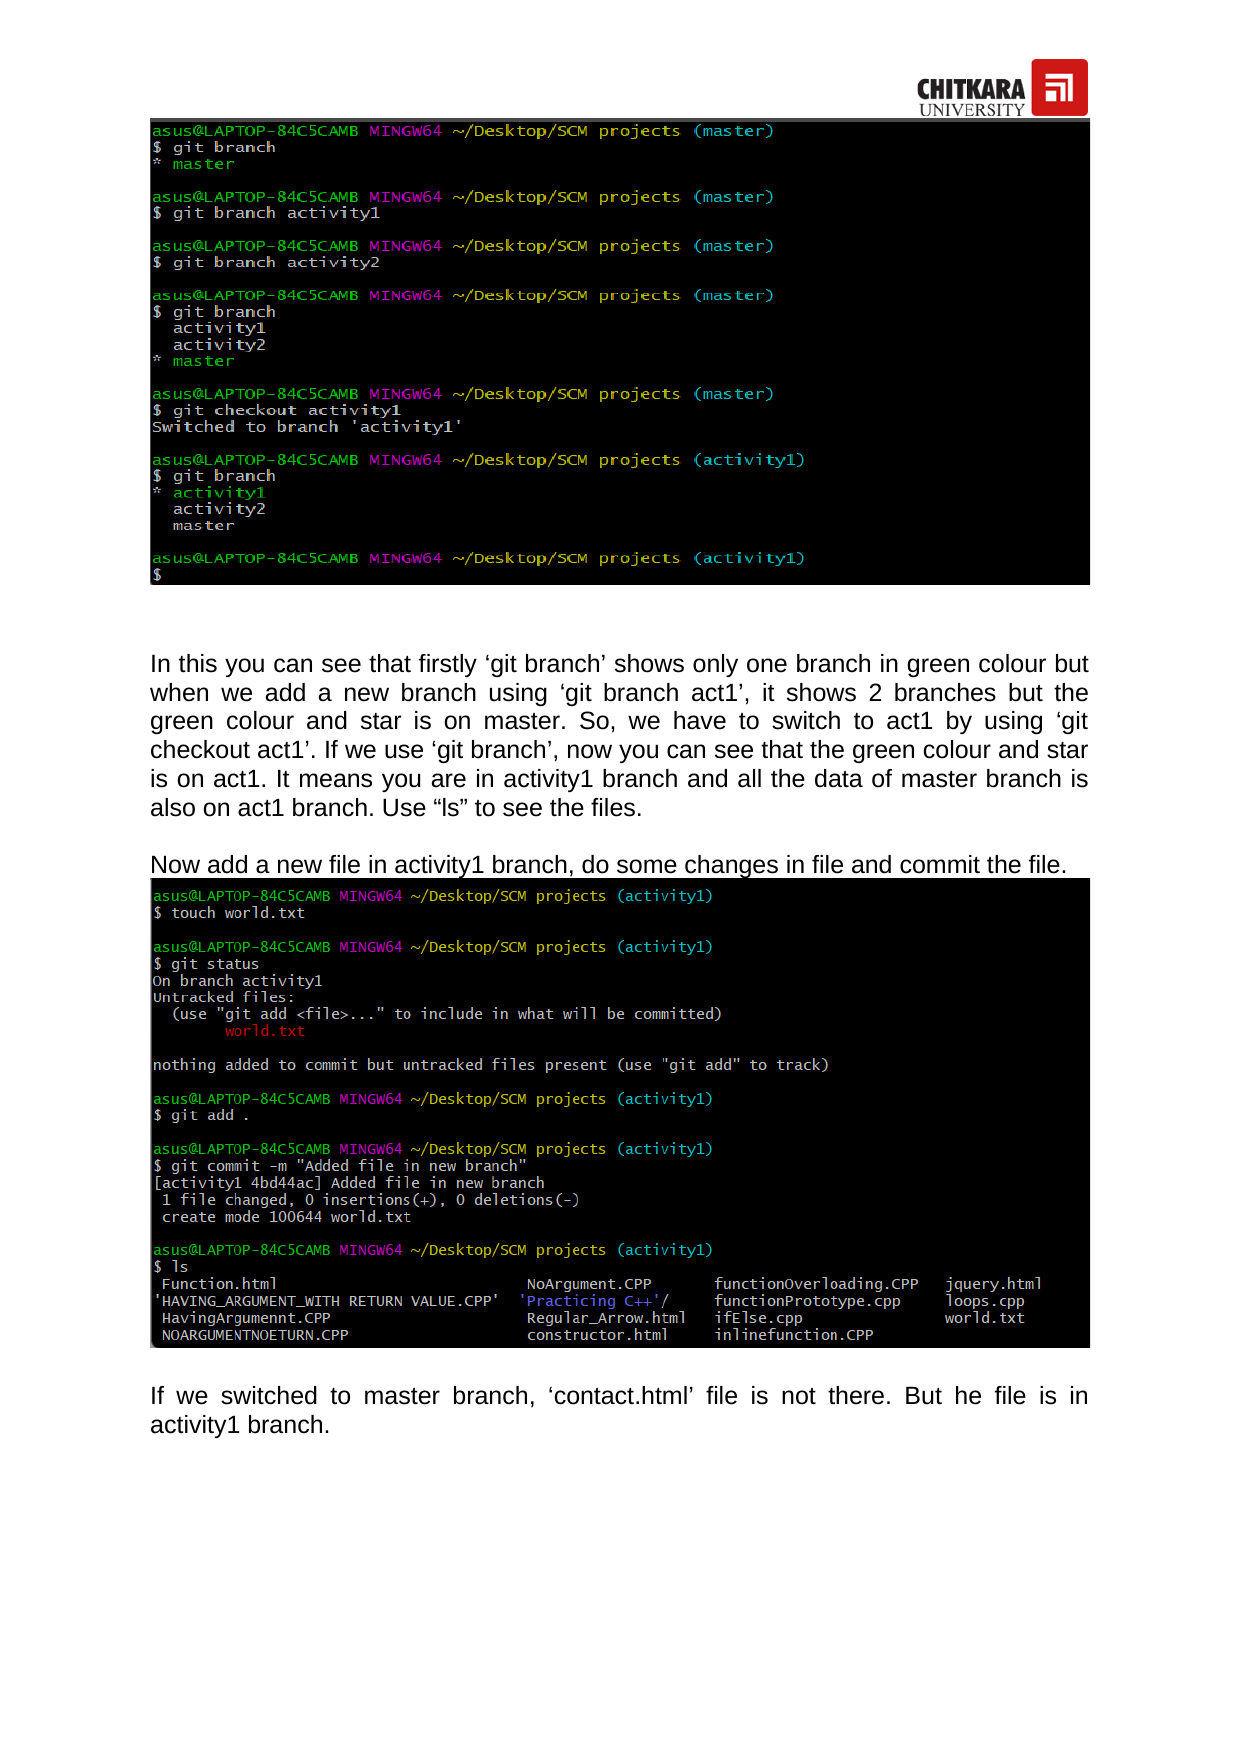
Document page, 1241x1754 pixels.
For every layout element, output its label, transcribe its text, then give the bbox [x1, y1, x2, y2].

text In this you can see that firstly ‘git branch’ shows only one branch in green colour but when we add a new branch using ‘git branch act1’, it shows 2 branches but the green colour and star is on master. So, we have to switch to act1 by using ‘git checkout act1’. If we use ‘git branch’, now you can see that the green colour and star is on act1. It means you are in activity1 branch and all the data of master branch is also on act1 branch. Use “ls” to see the files. [150, 649, 1090, 821]
picture [150, 59, 1091, 585]
text Now add a new file in activity1 branch, do some changes in file and commit the file. [150, 850, 1090, 878]
picture [150, 878, 1091, 1348]
text If we switched to master branch, ‘contact.html’ file is not there. But he file is in activity1 branch. [150, 1381, 1090, 1439]
